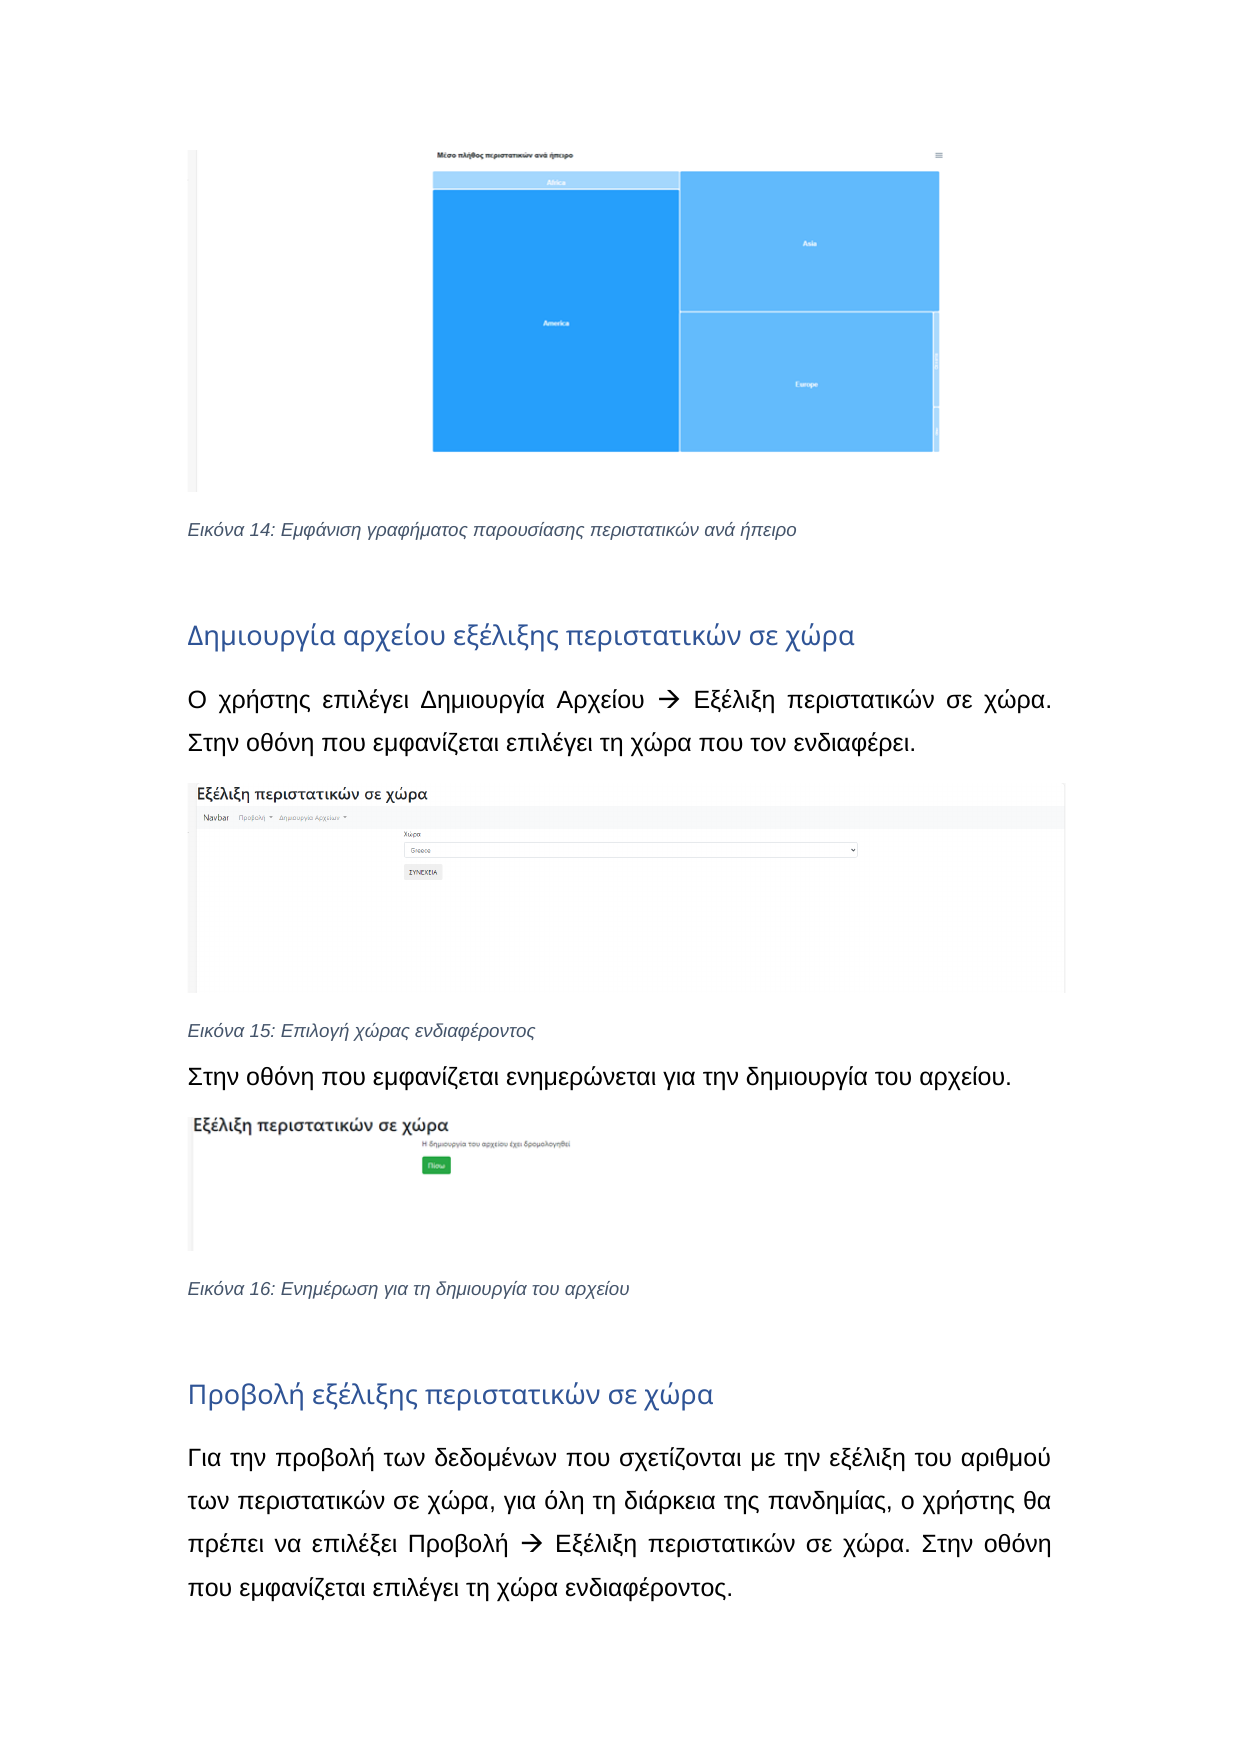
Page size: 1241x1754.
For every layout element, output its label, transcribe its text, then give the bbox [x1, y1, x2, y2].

text Προβολή εξέλιξης περιστατικών σε χώρα [187, 1375, 1053, 1412]
picture [187, 1117, 1038, 1251]
picture [187, 783, 1066, 993]
text Δημιουργία αρχείου εξέλιξης περιστατικών σε χώρα [187, 617, 1053, 654]
text Στην οθόνη που εμφανίζεται ενημερώνεται για την δημιουργία του αρχείου. [187, 1062, 1053, 1091]
text Για την προβολή των δεδομένων που σχετίζονται με την εξέλιξη του αριθμού των περιστατικών σε χώρα, για όλη τη διάρκεια της πανδημίας, ο χρήστης θα πρέπει να επιλέξει Προβολή Εξέλιξη περιστατικών σε χώρα. Στην οθόνη που εμφανίζεται επιλέγει τη χώρα ενδιαφέροντος. [187, 1443, 1053, 1601]
text Εικόνα 16: Ενημέρωση για τη δημιουργία του αρχείου [187, 1277, 1053, 1299]
text Εικόνα 15: Επιλογή χώρας ενδιαφέροντος [187, 1019, 1053, 1041]
picture [187, 150, 1044, 492]
text Εικόνα 14: Εμφάνιση γραφήματος παρουσίασης περιστατικών ανά ήπειρο [187, 519, 1053, 540]
text Ο χρήστης επιλέγει Δημιουργία Αρχείου Εξέλιξη περιστατικών σε χώρα. Στην οθόνη που εμφανίζεται επιλέγει τη χώρα που τον ενδιαφέρει. [187, 685, 1053, 757]
